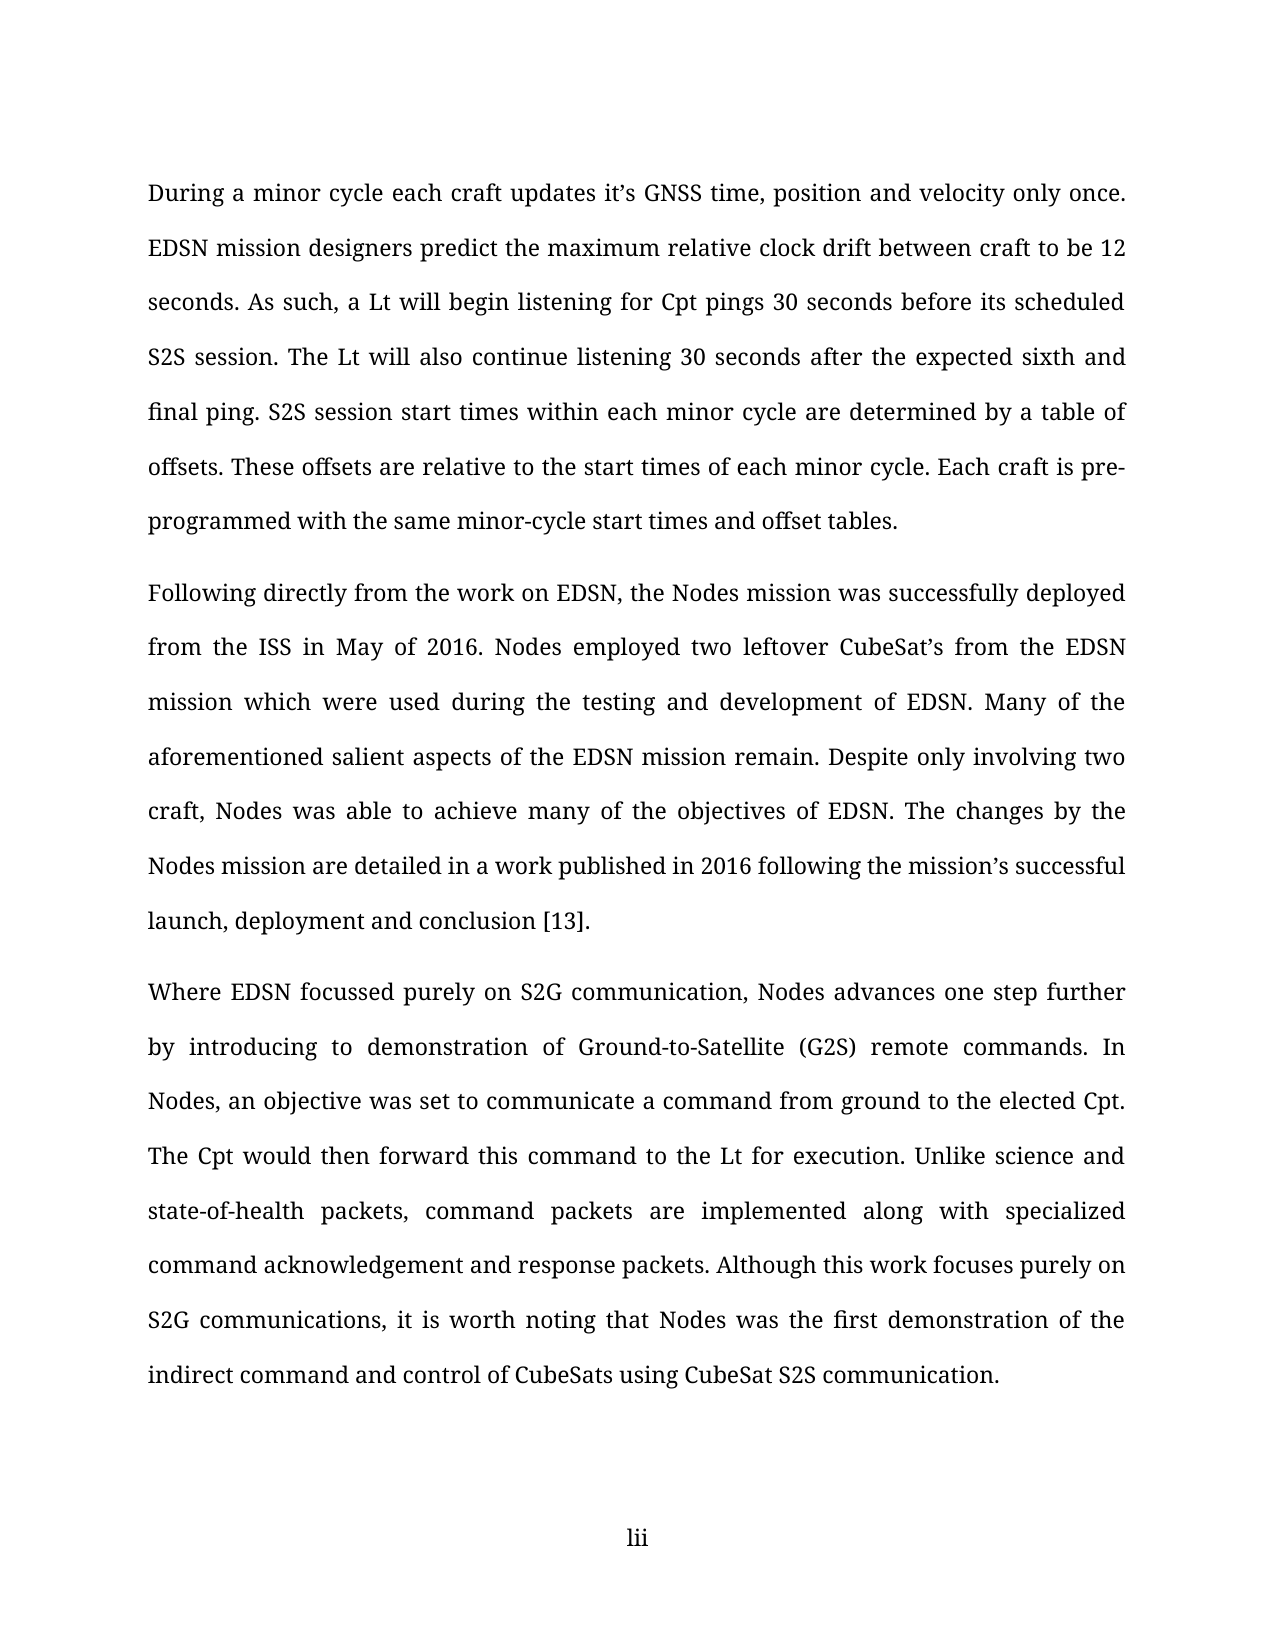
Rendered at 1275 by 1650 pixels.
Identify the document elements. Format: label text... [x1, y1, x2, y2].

text During a minor cycle each craft updates it’s GNSS time, position and velocity only once. EDSN mission designers predict the maximum relative clock drift between craft to be 12 seconds. As such, a Lt will begin listening for Cpt pings 30 seconds before its scheduled S2S session. The Lt will also continue listening 30 seconds after the expected sixth and final ping. S2S session start times within each minor cycle are determined by a table of offsets. These offsets are relative to the start times of each minor cycle. Each craft is pre-programmed with the same minor-cycle start times and offset tables. [148, 177, 1127, 536]
text Following directly from the work on EDSN, the Nodes mission was successfully deployed from the ISS in May of 2016. Nodes employed two leftover CubeSat’s from the EDSN mission which were used during the testing and development of EDSN. Many of the aforementioned salient aspects of the EDSN mission remain. Despite only involving two craft, Nodes was able to achieve many of the objectives of EDSN. The changes by the Nodes mission are detailed in a work published in 2016 following the mission’s successful launch, deployment and conclusion [13]. [148, 576, 1127, 936]
text Where EDSN focussed purely on S2G communication, Nodes advances one step further by introducing to demonstration of Ground-to-Satellite (G2S) remote commands. In Nodes, an objective was set to communicate a command from ground to the elected Cpt. The Cpt would then forward this command to the Lt for execution. Unlike science and state-of-health packets, command packets are implemented along with specialized command acknowledgement and response packets. Although this work focuses purely on S2G communications, it is worth noting that Nodes was the first demonstration of the indirect command and control of CubeSats using CubeSat S2S communication. [148, 976, 1127, 1390]
